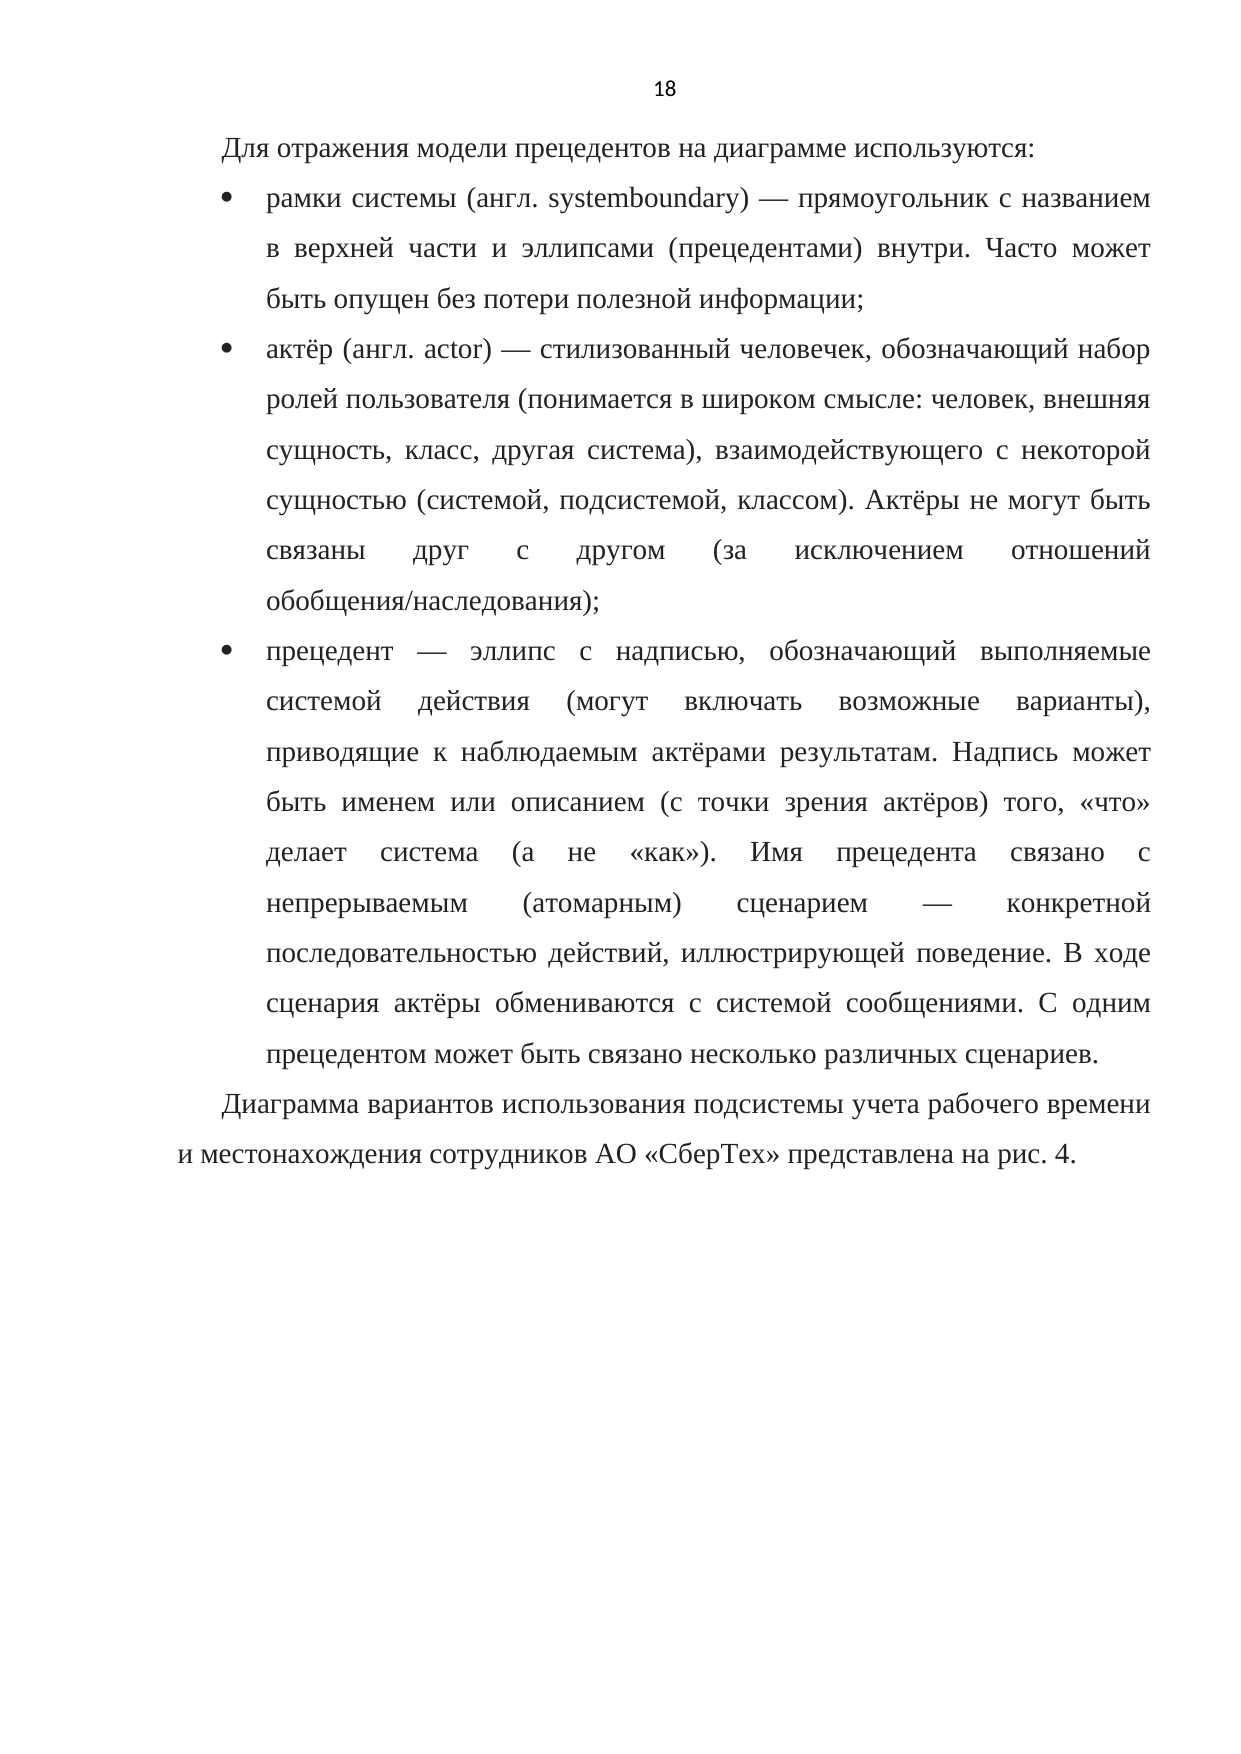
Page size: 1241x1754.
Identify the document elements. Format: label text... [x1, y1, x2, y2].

list рамки системы (англ. systemboundary) — прямоугольник с названием в верхней части и эллипсами (прецедентами) внутри. Часто может быть опущен без потери полезной информации; [222, 180, 1152, 314]
list актёр (англ. actor) — стилизованный человечек, обозначающий набор ролей пользователя (понимается в широком смысле: человек, внешняя сущность, класс, другая система), взаимодействующего с некоторой сущностью (системой, подсистемой, классом). Актёры не могут быть связаны друг с другом (за исключением отношений обобщения/наследования); [222, 331, 1152, 616]
text Для отражения модели прецедентов на диаграмме используются: [177, 130, 1152, 163]
text Диаграмма вариантов использования подсистемы учета рабочего времени и местонахождения сотрудников АО «СберТех» представлена на рис. 4. [177, 1086, 1152, 1170]
list прецедент — эллипс с надписью, обозначающий выполняемые системой действия (могут включать возможные варианты), приводящие к наблюдаемым актёрами результатам. Надпись может быть именем или описанием (с точки зрения актёров) того, «что» делает система (а не «как»). Имя прецедента связано с непрерываемым (атомарным) сценарием — конкретной последовательностью действий, иллюстрирующей поведение. В ходе сценария актёры обмениваются с системой сообщениями. С одним прецедентом может быть связано несколько различных сценариев. [222, 633, 1152, 1069]
